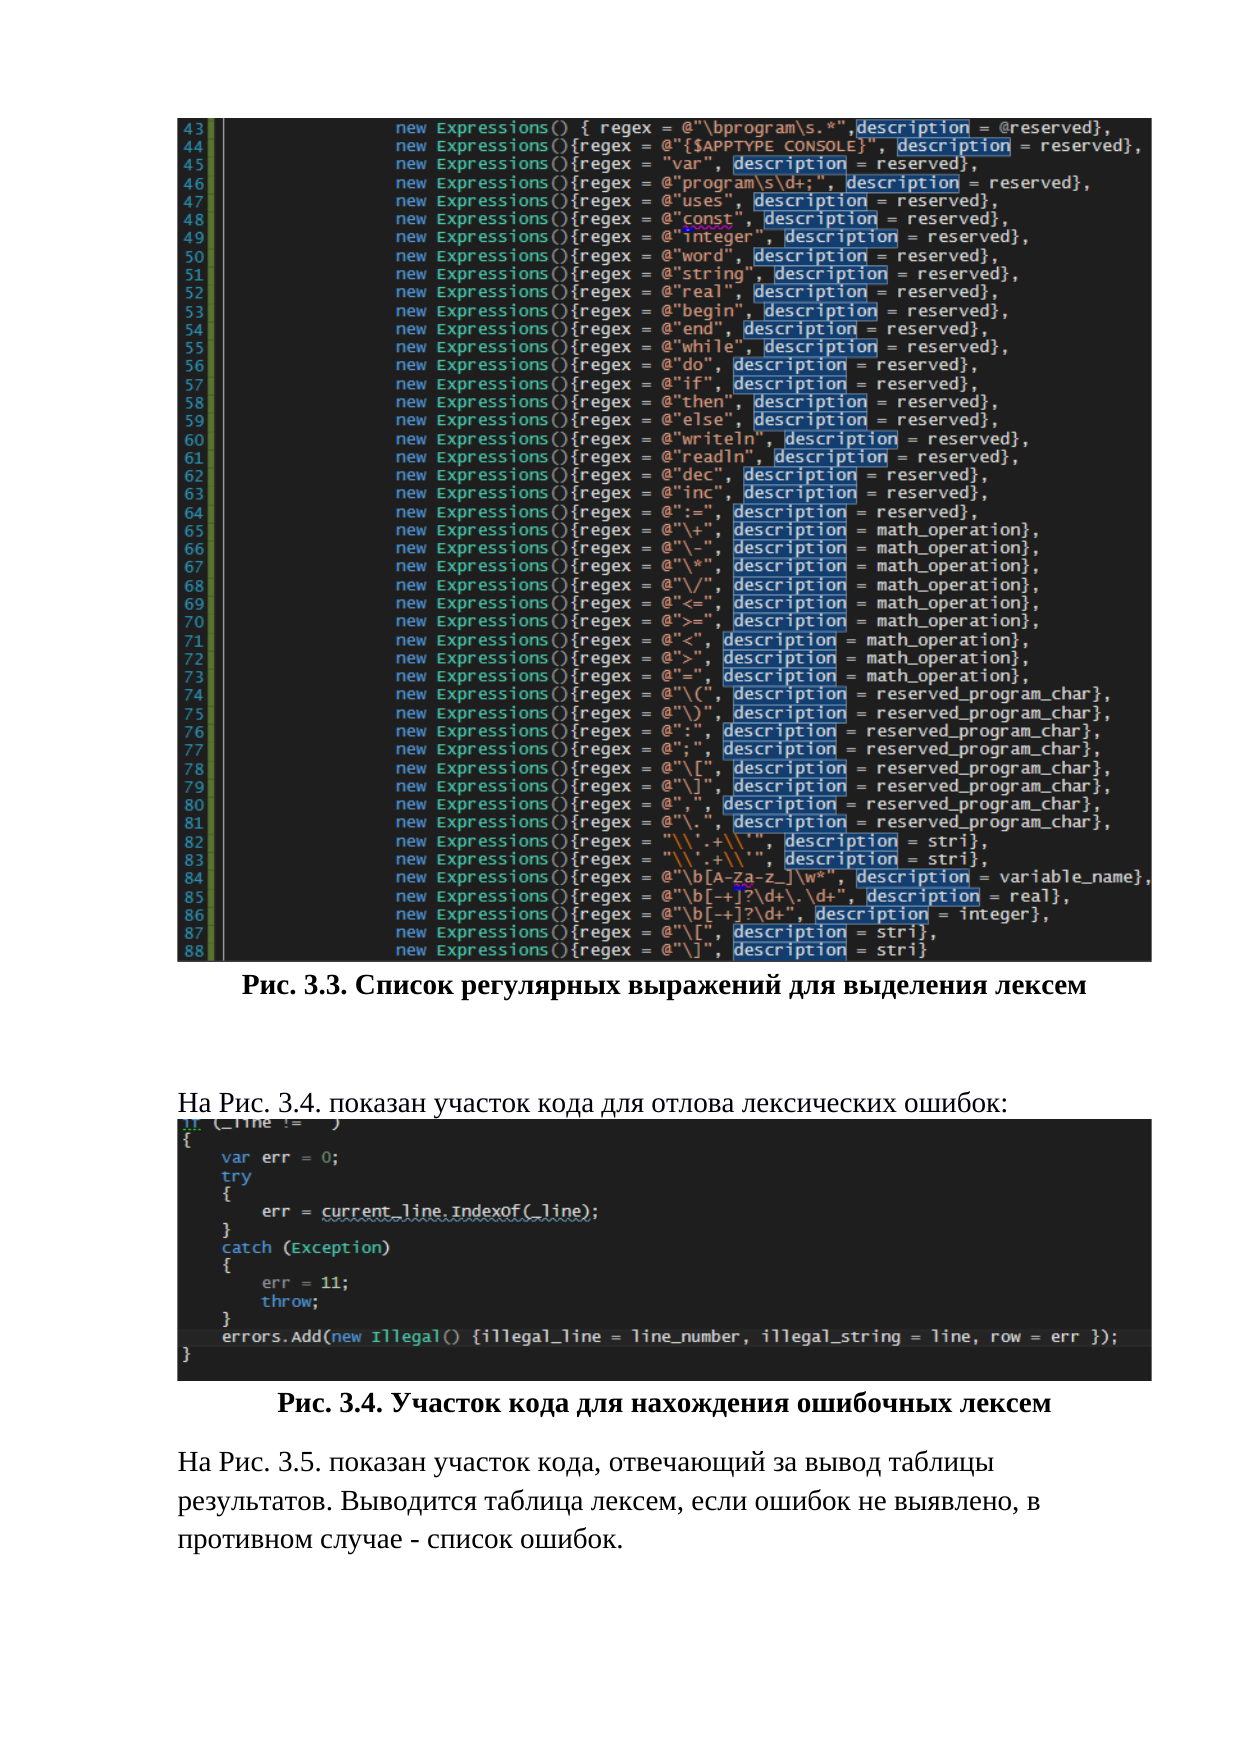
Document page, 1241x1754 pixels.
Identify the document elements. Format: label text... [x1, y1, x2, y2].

text На Рис. 3.4. показан участок кода для отлова лексических ошибок: [177, 1086, 1152, 1119]
picture [177, 1119, 1152, 1381]
text Рис. 3.3. Список регулярных выражений для выделения лексем [177, 962, 1152, 1000]
picture [177, 118, 1152, 962]
text На Рис. 3.5. показан участок кода, отвечающий за вывод таблицы результатов. Выводится таблица лексем, если ошибок не выявлено, в противном случае - список ошибок. [177, 1444, 1152, 1555]
text Рис. 3.4. Участок кода для нахождения ошибочных лексем [177, 1381, 1152, 1419]
